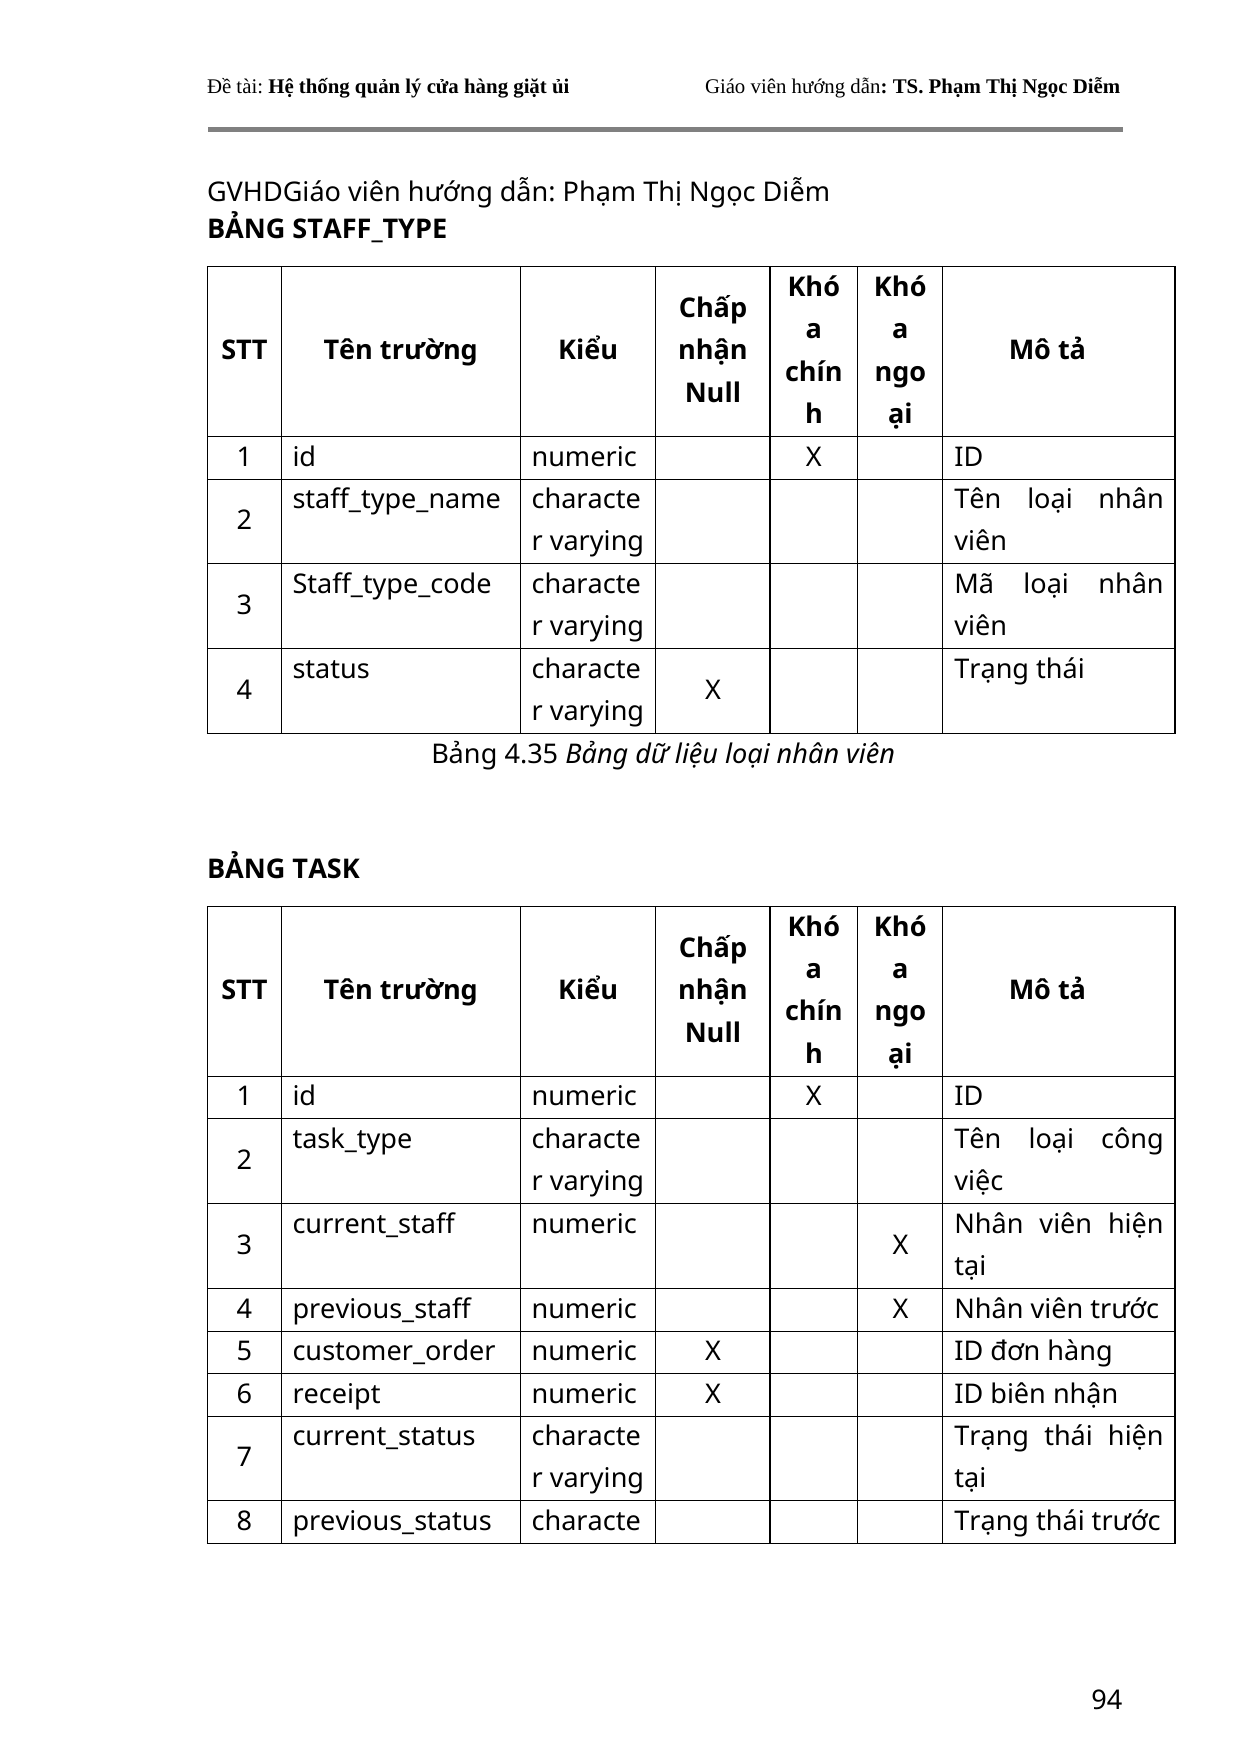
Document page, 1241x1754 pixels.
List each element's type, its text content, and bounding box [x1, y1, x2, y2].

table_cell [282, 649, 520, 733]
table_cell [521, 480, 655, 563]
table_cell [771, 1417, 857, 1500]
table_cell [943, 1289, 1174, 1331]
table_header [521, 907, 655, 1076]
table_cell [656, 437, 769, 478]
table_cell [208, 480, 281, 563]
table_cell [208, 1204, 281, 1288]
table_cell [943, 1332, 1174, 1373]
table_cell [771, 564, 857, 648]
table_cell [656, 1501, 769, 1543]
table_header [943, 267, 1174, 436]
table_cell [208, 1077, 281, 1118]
text 4 [207, 734, 1122, 771]
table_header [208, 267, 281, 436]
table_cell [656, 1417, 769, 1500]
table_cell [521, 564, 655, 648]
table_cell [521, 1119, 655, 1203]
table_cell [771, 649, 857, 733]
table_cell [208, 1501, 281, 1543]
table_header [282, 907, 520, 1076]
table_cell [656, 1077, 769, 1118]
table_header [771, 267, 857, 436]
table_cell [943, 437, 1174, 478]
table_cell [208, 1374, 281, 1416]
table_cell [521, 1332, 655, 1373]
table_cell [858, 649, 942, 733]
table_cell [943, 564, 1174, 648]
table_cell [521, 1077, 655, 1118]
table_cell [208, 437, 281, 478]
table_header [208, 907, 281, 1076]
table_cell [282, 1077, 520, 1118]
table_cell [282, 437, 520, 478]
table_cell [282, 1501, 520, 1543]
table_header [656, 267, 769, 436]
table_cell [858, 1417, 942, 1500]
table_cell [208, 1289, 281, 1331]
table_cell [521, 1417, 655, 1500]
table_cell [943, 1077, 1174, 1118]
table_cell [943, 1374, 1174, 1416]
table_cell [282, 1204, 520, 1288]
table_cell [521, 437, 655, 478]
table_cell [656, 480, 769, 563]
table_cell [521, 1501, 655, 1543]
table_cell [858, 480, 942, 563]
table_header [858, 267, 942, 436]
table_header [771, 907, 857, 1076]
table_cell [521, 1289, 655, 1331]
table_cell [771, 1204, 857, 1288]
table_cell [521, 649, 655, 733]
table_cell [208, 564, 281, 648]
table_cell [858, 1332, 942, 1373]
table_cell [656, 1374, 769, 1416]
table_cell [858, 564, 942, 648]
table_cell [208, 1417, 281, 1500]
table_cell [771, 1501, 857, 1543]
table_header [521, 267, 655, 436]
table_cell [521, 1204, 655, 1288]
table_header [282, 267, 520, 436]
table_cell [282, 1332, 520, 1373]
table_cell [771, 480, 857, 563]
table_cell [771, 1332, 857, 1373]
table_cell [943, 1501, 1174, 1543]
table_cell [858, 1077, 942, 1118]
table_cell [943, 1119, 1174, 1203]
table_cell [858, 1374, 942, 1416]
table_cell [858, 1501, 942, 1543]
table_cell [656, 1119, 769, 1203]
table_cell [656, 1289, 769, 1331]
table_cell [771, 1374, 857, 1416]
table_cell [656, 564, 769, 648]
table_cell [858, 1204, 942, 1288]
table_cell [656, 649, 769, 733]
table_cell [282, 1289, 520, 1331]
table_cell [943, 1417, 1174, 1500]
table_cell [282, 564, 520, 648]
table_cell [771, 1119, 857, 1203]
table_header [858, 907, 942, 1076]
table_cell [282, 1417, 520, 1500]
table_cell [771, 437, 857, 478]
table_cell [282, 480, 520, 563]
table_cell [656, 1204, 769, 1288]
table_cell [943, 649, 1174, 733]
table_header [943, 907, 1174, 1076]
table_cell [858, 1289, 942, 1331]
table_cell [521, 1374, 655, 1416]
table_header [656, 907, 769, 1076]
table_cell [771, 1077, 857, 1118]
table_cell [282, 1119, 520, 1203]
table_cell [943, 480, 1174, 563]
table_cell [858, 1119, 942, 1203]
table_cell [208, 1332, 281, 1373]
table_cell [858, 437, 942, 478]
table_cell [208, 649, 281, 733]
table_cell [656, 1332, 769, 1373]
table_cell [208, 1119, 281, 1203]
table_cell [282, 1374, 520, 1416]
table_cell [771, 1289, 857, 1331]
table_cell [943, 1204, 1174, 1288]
